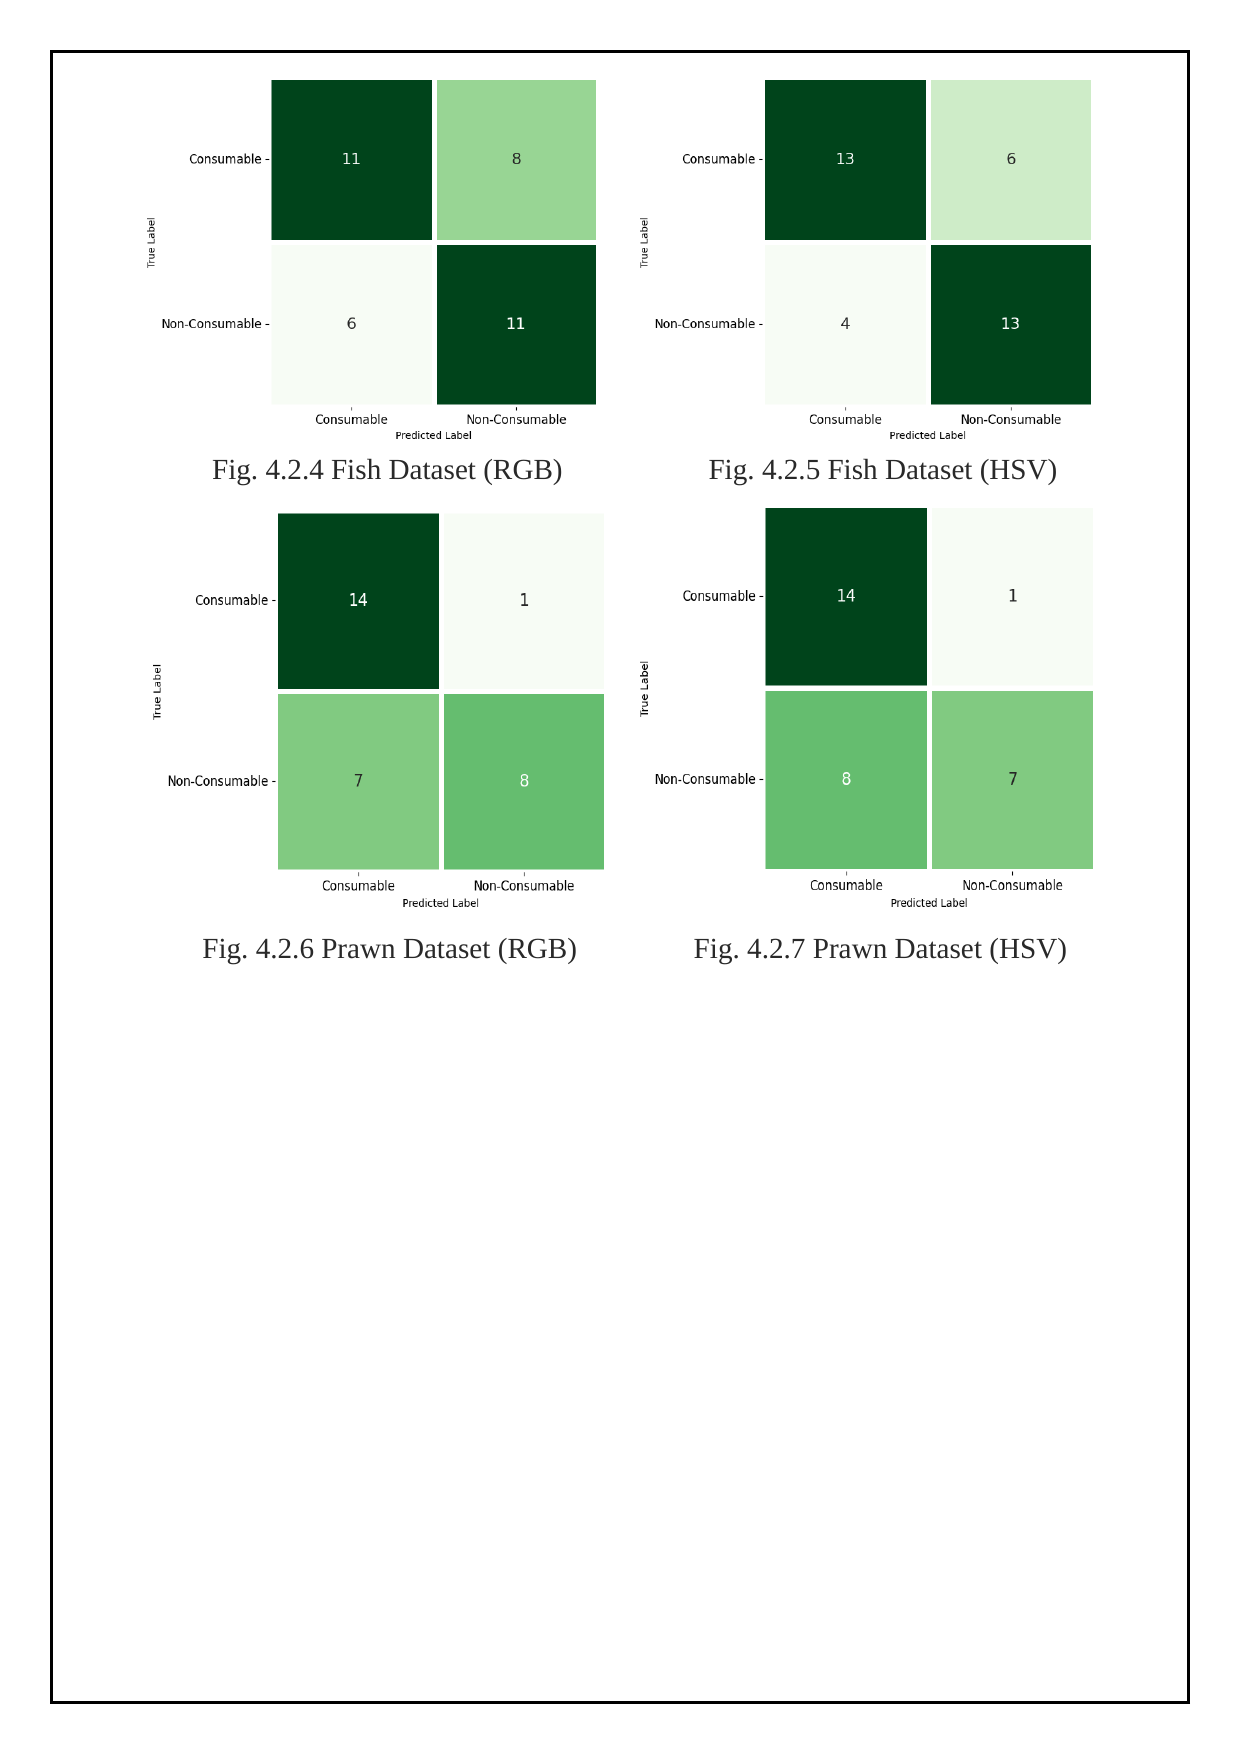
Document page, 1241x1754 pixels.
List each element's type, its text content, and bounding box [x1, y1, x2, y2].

picture [140, 75, 605, 447]
picture [633, 500, 1102, 916]
text Fig. 4.2.6 Prawn Dataset (RGB) Fig. 4.2.7 Prawn Dataset (HSV) [75, 931, 1165, 964]
text Fig. 4.2.4 Fish Dataset (RGB) Fig. 4.2.5 Fish Dataset (HSV) [75, 452, 1165, 485]
picture [146, 507, 613, 916]
picture [633, 76, 1100, 447]
